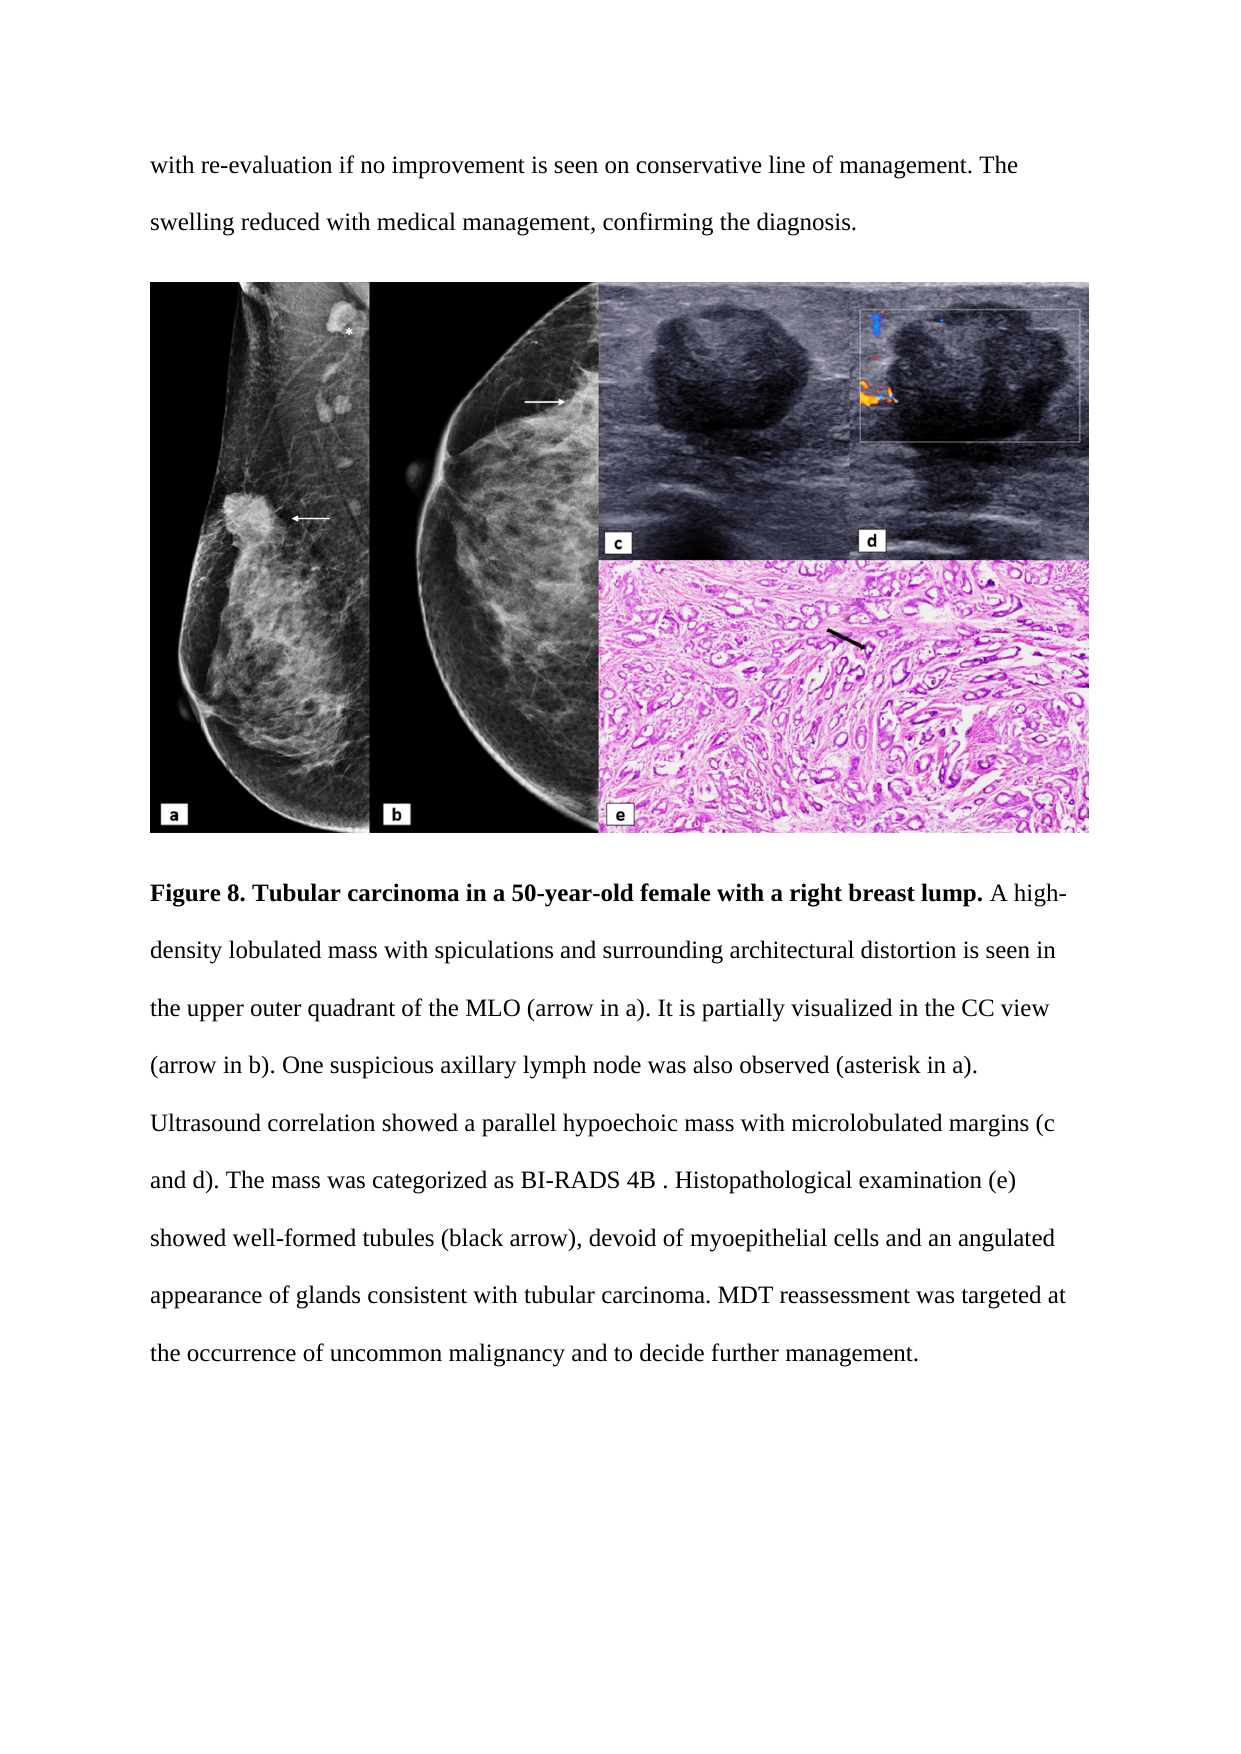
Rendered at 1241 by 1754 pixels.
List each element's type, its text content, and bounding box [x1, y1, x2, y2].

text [150, 150, 1090, 236]
picture [150, 281, 1089, 833]
text Figure 8. Tubular carcinoma in a 50-year-old female with a right breast lump. A high-density lobulated mass with spiculations and surrounding architectural distortion is seen in the upper outer quadrant of the MLO (arrow in a). It is partially visualized in the CC view (arrow in b). One suspicious axillary lymph node was also observed (asterisk in a). Ultrasound correlation showed a parallel hypoechoic mass with microlobulated margins (c and d). The mass was categorized as BI-RADS 4B . Histopathological examination (e) showed well-formed tubules (black arrow), devoid of myoepithelial cells and an angulated appearance of glands consistent with tubular carcinoma. MDT reassessment was targeted at the occurrence of uncommon malignancy and to decide further management. [150, 878, 1090, 1366]
